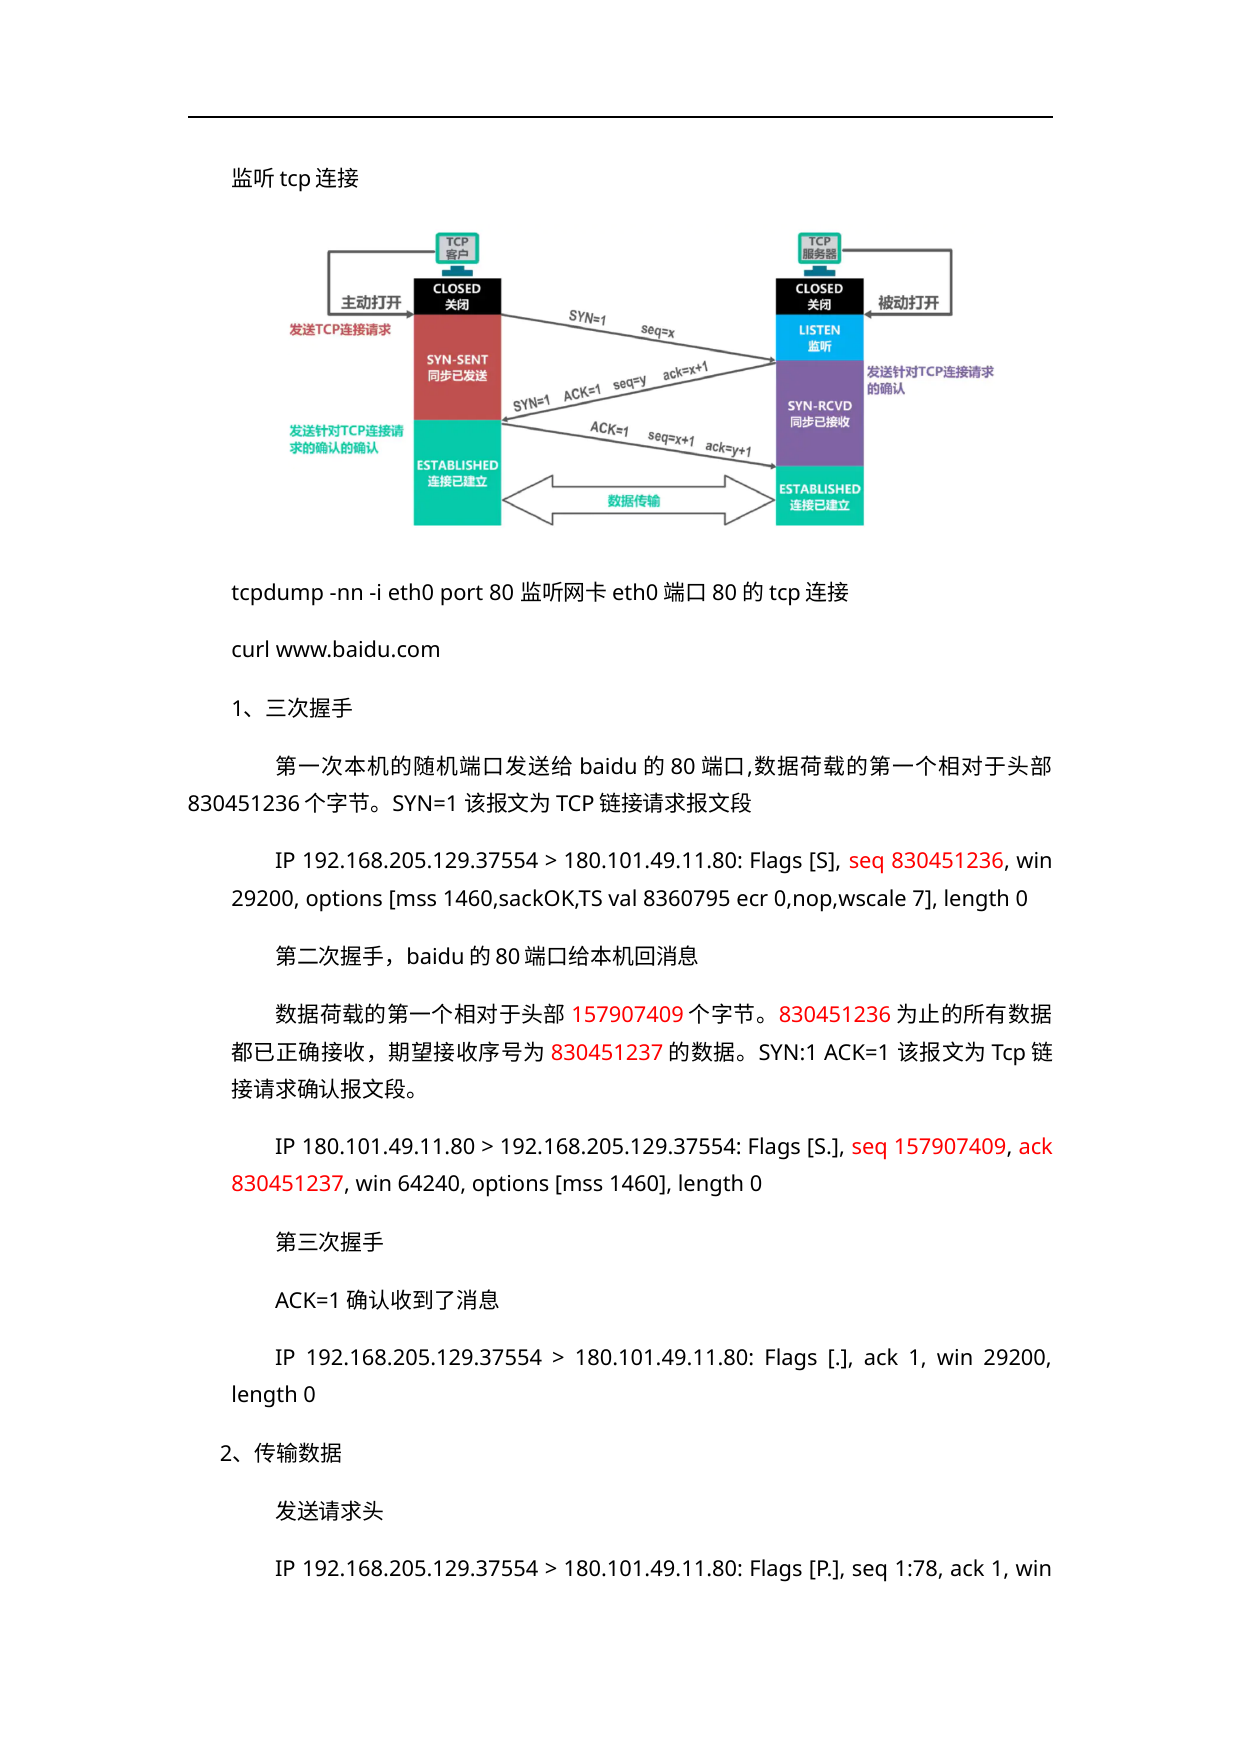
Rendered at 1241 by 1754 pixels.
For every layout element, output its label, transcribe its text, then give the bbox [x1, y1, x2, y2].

text IP 180.101.49.11.80 > 192.168.205.129.37554: Flags [S.], seq 157907409, ack 830451237, win 64240, options [mss 1460], length 0 [231, 1130, 1053, 1199]
text 发送请求头 [187, 1494, 1053, 1526]
text 第三次握手 [231, 1225, 1053, 1257]
text 第二次握手，baidu的80端口给本机回消息 [231, 939, 1053, 972]
text ACK=1 确认收到了消息 [231, 1283, 1053, 1315]
text 1、三次握手 [187, 691, 1053, 723]
text IP 192.168.205.129.37554 > 180.101.49.11.80: Flags [.], ack 1, win 29200, length 0 [231, 1341, 1053, 1411]
text 数据荷载的第一个相对于头部157907409个字节。830451236为止的所有数据都已正确接收，期望接收序号为830451237的数据。SYN:1 ACK=1 该报文为Tcp链接请求确认报文段。 [231, 997, 1053, 1104]
text curl www.baidu.com [187, 633, 1053, 666]
text IP 192.168.205.129.37554 > 180.101.49.11.80: Flags [S], seq 830451236, win 29200, options [mss 1460,sackOK,TS val 8360795 ecr 0,nop,wscale 7], length 0 [231, 844, 1053, 914]
text 第一次本机的随机端口发送给baidu的80端口,数据荷载的第一个相对于头部830451236个字节。SYN=1 该报文为TCP链接请求报文段 [187, 749, 1053, 818]
text 2、传输数据 [187, 1436, 1053, 1468]
text tcpdump -nn -i eth0 port 80 监听网卡eth0 端口80 的tcp连接 [187, 575, 1053, 607]
subtitle 监听tcp连接 [187, 161, 1053, 193]
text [231, 1552, 1053, 1584]
picture [287, 224, 997, 530]
